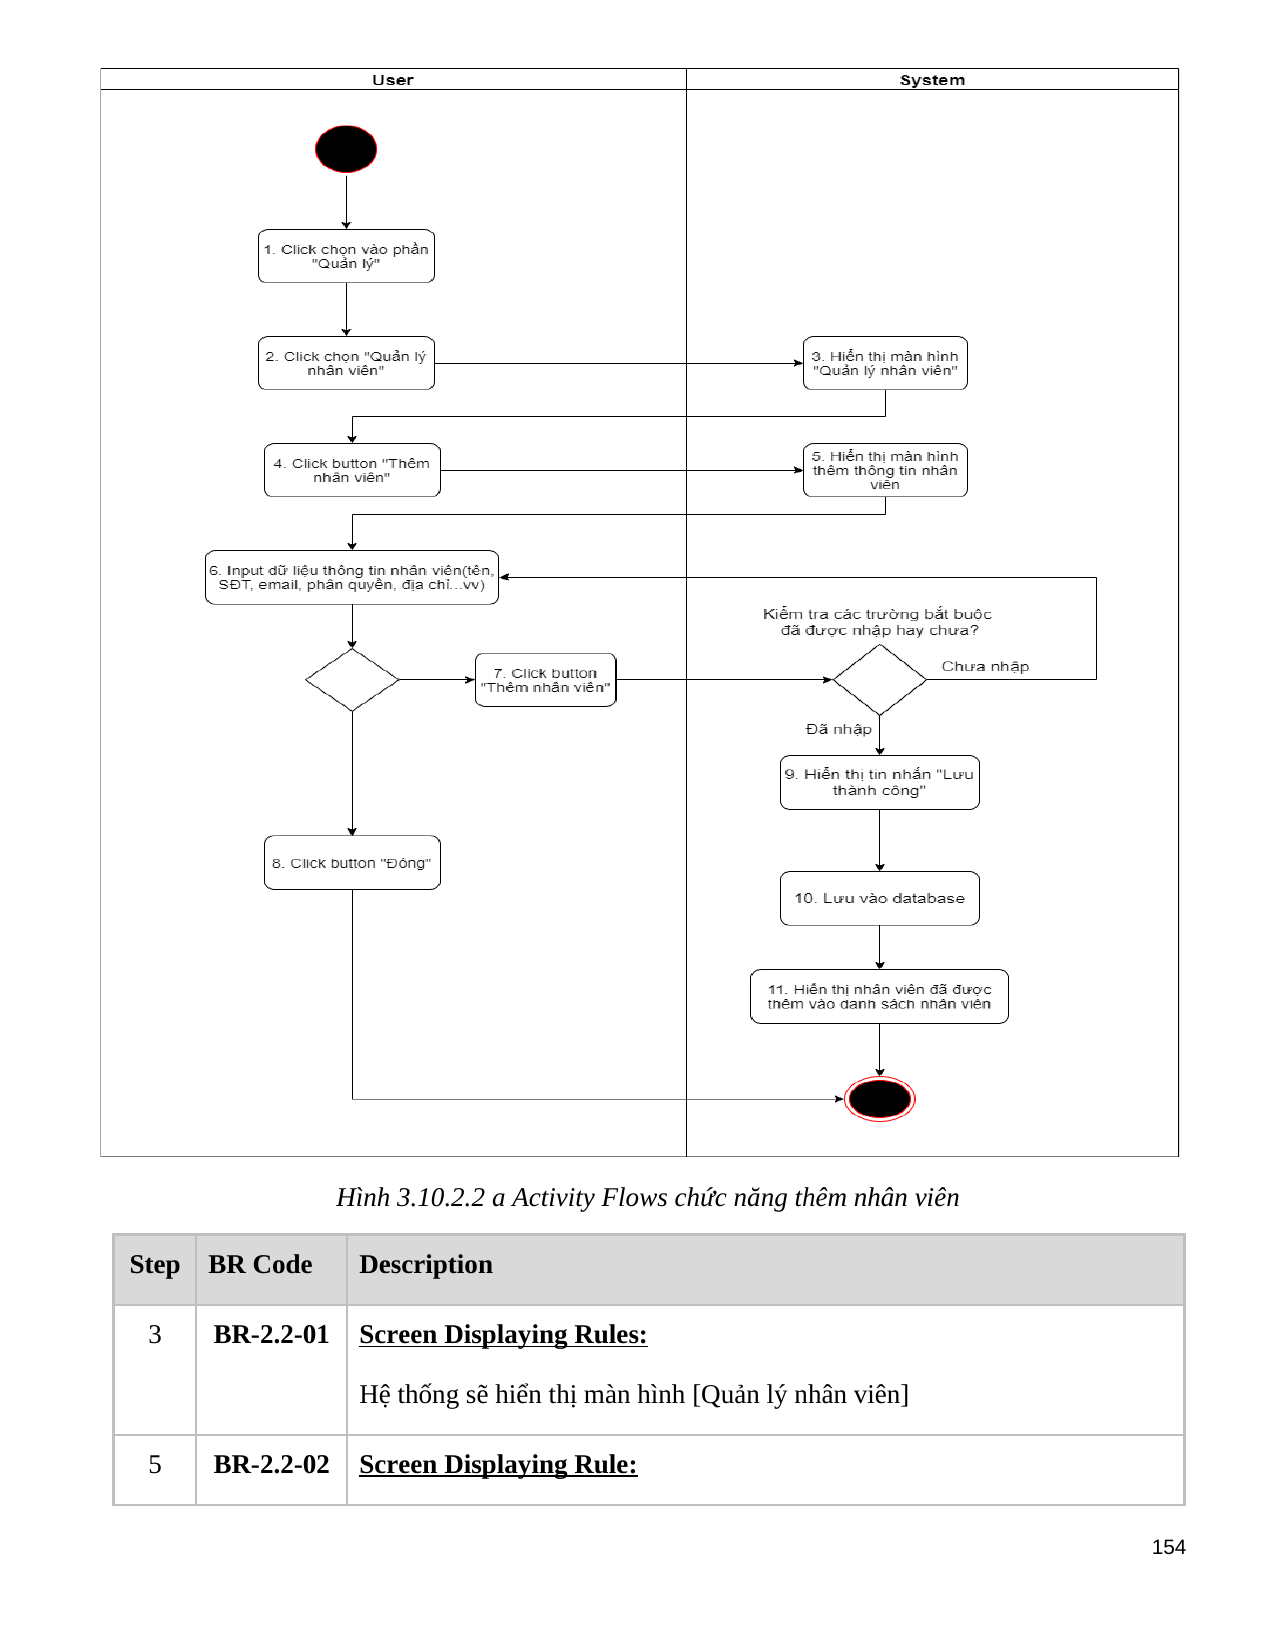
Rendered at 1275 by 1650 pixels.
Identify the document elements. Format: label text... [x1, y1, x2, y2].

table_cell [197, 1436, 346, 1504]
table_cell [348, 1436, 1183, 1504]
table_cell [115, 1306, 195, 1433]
text Hình 3.10.2.2 a Activity Flows chức năng thêm nhân viên [112, 1181, 1186, 1212]
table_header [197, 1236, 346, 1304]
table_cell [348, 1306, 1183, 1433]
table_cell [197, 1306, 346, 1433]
picture [100, 68, 1180, 1157]
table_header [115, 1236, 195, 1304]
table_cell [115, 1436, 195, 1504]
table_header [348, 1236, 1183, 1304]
